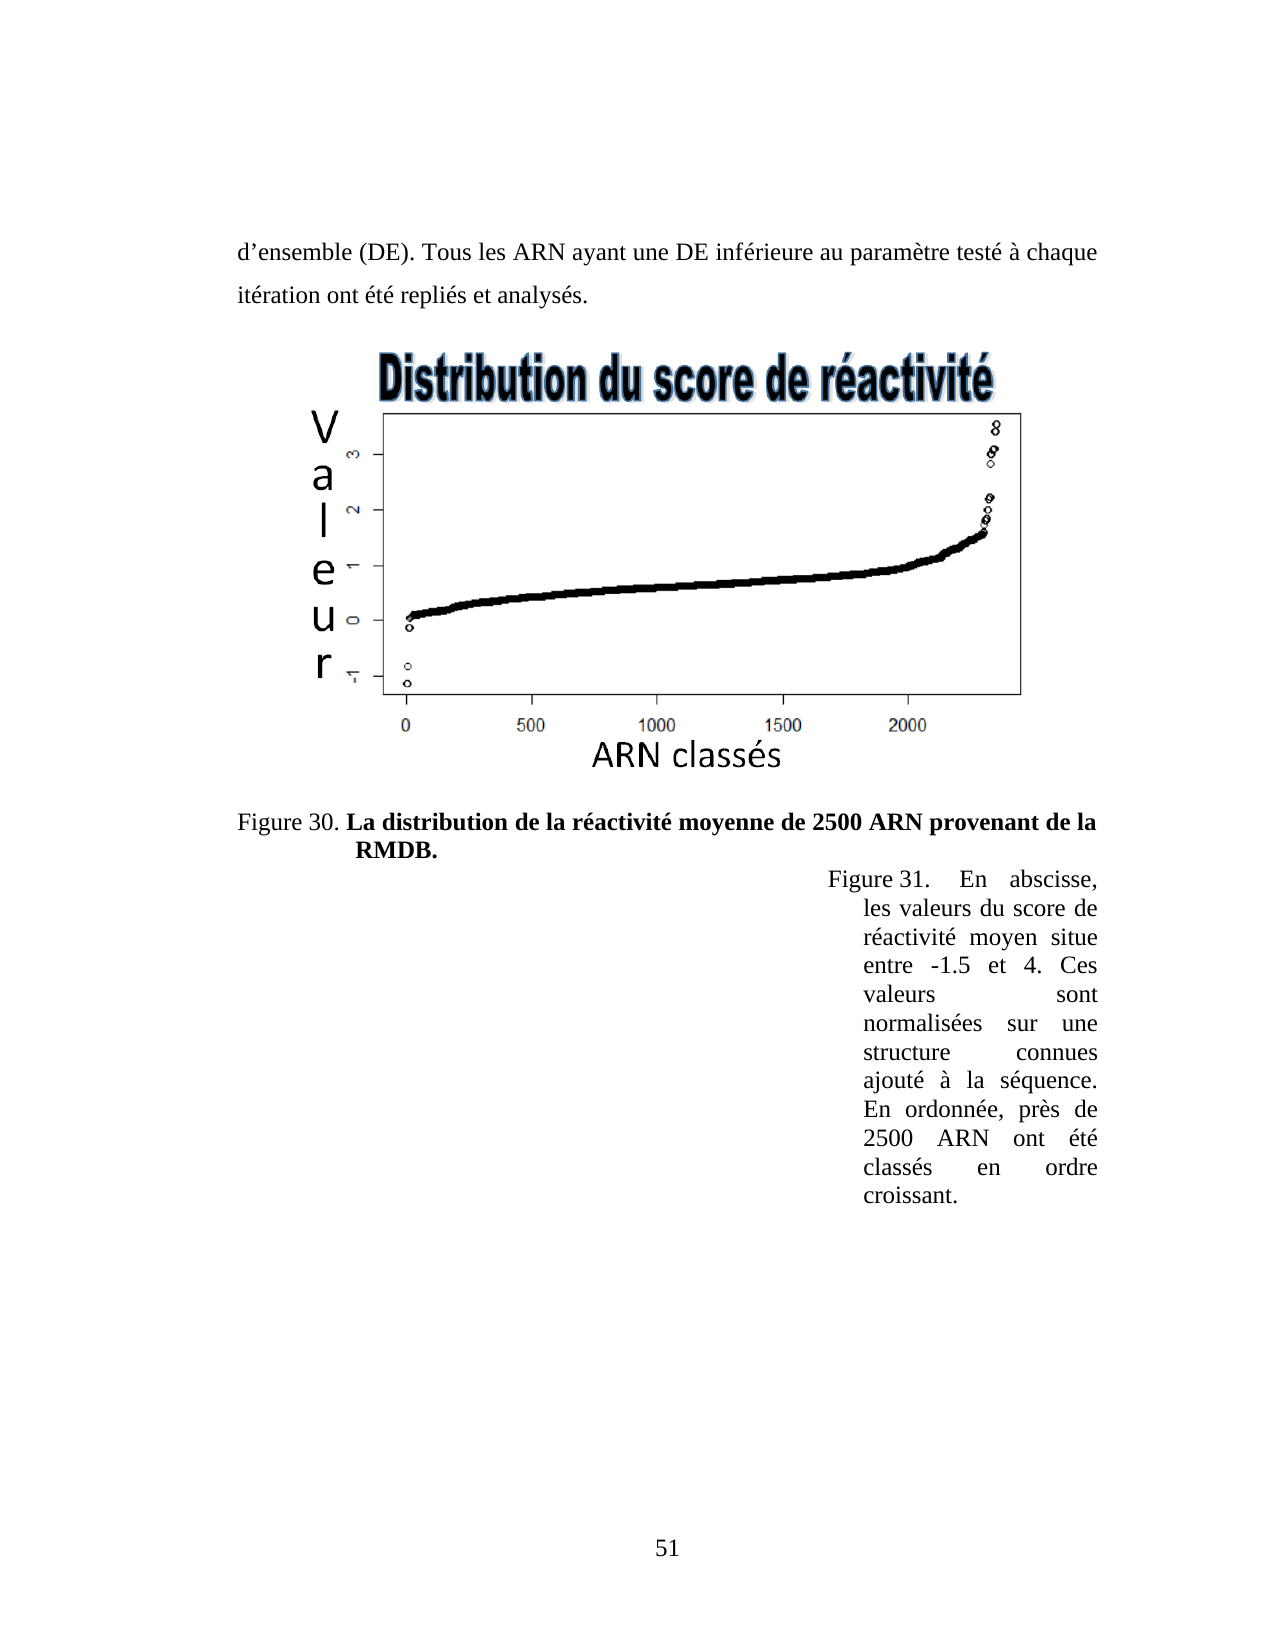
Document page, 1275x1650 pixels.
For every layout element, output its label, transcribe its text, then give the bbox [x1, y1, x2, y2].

text La distribution de la réactivité moyenne de 2500 ARN provenant de la RMDB. [237, 807, 1098, 864]
picture [296, 335, 1039, 780]
text En abscisse, les valeurs du score de réactivité moyen situe entre -1.5 et 4. Ces valeurs sont normalisées sur une structure connues ajouté à la séquence. En ordonnée, près de 2500 ARN ont été classés en ordre croissant. [828, 893, 1098, 1238]
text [237, 237, 1098, 309]
